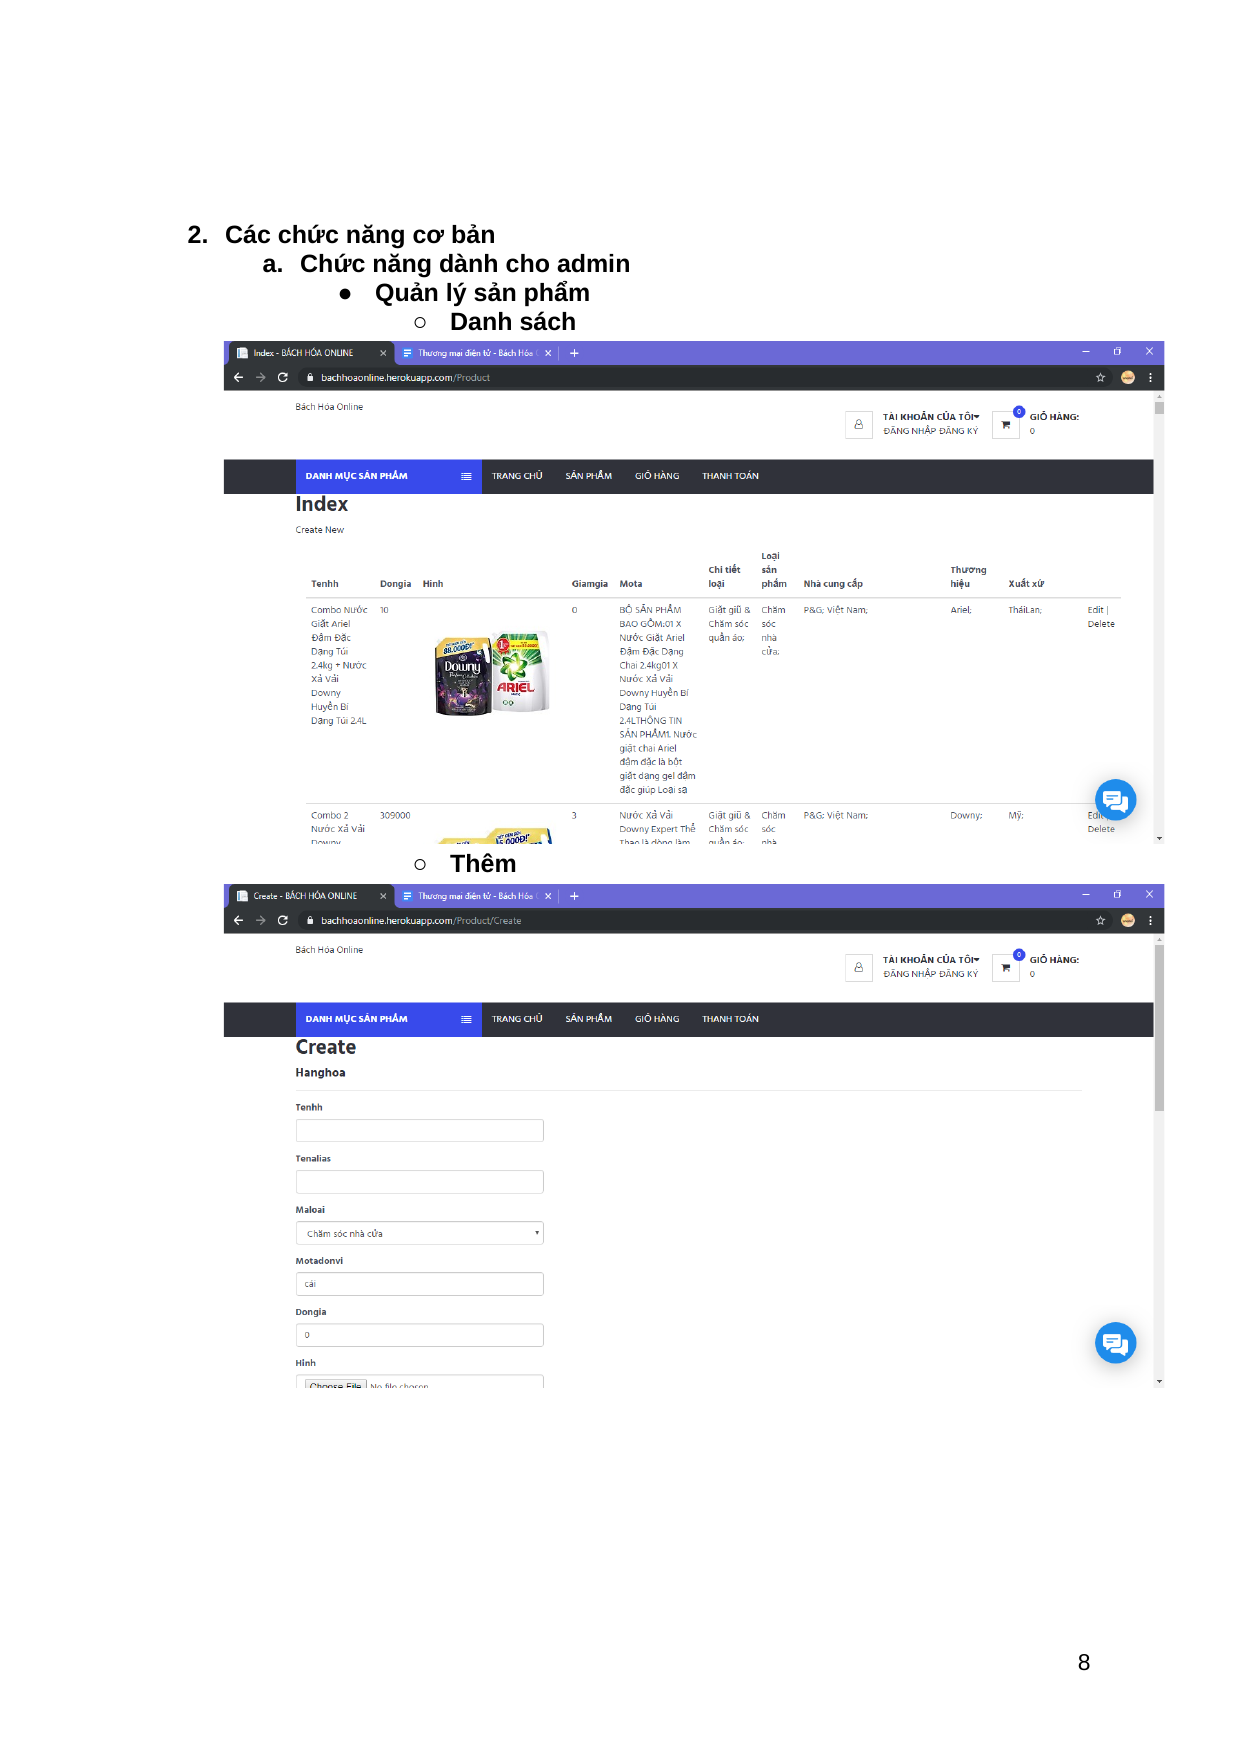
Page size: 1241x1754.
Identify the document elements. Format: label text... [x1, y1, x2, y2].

list Danh sách [412, 307, 1090, 335]
picture [223, 341, 1165, 844]
list Quản lý sản phẩm [337, 278, 1090, 307]
list Thêm [412, 849, 1090, 878]
picture [223, 884, 1165, 1388]
subtitle Các chức năng cơ bản [187, 220, 1090, 249]
subtitle Chức năng dành cho admin [262, 249, 1090, 278]
